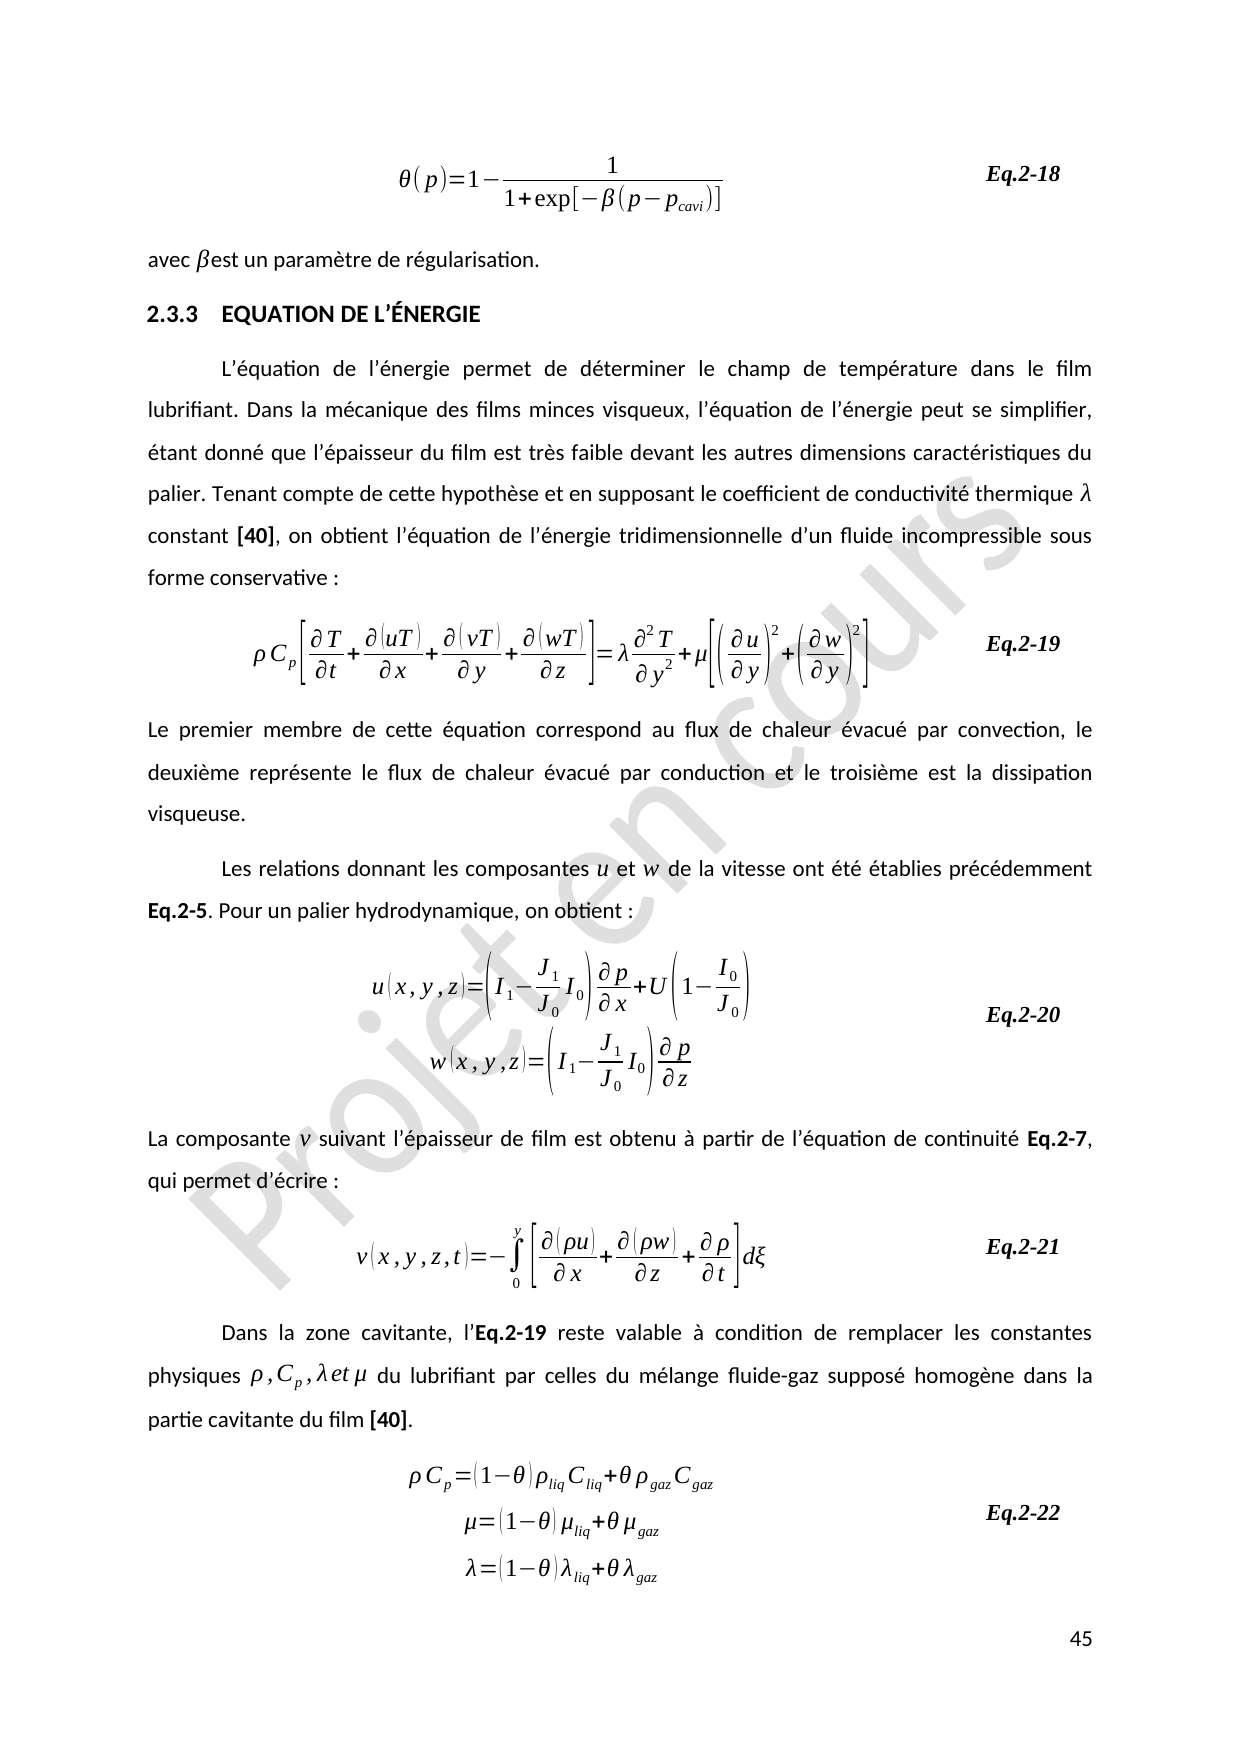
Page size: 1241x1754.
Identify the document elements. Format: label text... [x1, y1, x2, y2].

text Le premier membre de cette équation correspond au flux de chaleur évacué par convection, le deuxième représente le flux de chaleur évacué par conduction et le troisième est la dissipation visqueuse. [148, 716, 1093, 828]
table_header [975, 1460, 1093, 1599]
table_header [975, 1220, 1093, 1305]
text L’équation de l’énergie permet de déterminer le champ de température dans le film lubrifiant. Dans la mécanique des films minces visqueux, l’équation de l’énergie peut se simplifier, étant donné que l’épaisseur du film est très faible devant les autres dimensions caractéristiques du palier. Tenant compte de cette hypothèse et en supposant le coefficient de conductivité thermique constant [40], on obtient l’équation de l’énergie tridimensionnelle d’un fluide incompressible sous forme conservative : [148, 354, 1093, 592]
table_header [975, 618, 1093, 703]
text Dans la zone cavitante, l’Eq.2-19 reste valable à condition de remplacer les constantes physiques du lubrifiant par celles du mélange fluide-gaz supposé homogène dans la partie cavitante du film [40]. [148, 1318, 1093, 1433]
table_header [148, 618, 974, 703]
table_header [148, 148, 974, 233]
text avec est un paramètre de régularisation. [148, 245, 1093, 273]
text Les relations donnant les composantes et de la vitesse ont été établies précédemment Eq.2-5. Pour un palier hydrodynamique, on obtient : [148, 854, 1093, 924]
table_header [975, 951, 1093, 1111]
table_header [148, 1220, 974, 1305]
table_header [148, 951, 974, 1111]
subtitle Equation de l’énergie [146, 298, 1093, 329]
table_header [148, 1460, 974, 1599]
text La composante suivant l’épaisseur de film est obtenu à partir de l’équation de continuité Eq.2-7, qui permet d’écrire : [148, 1124, 1093, 1194]
table_header [975, 148, 1093, 233]
